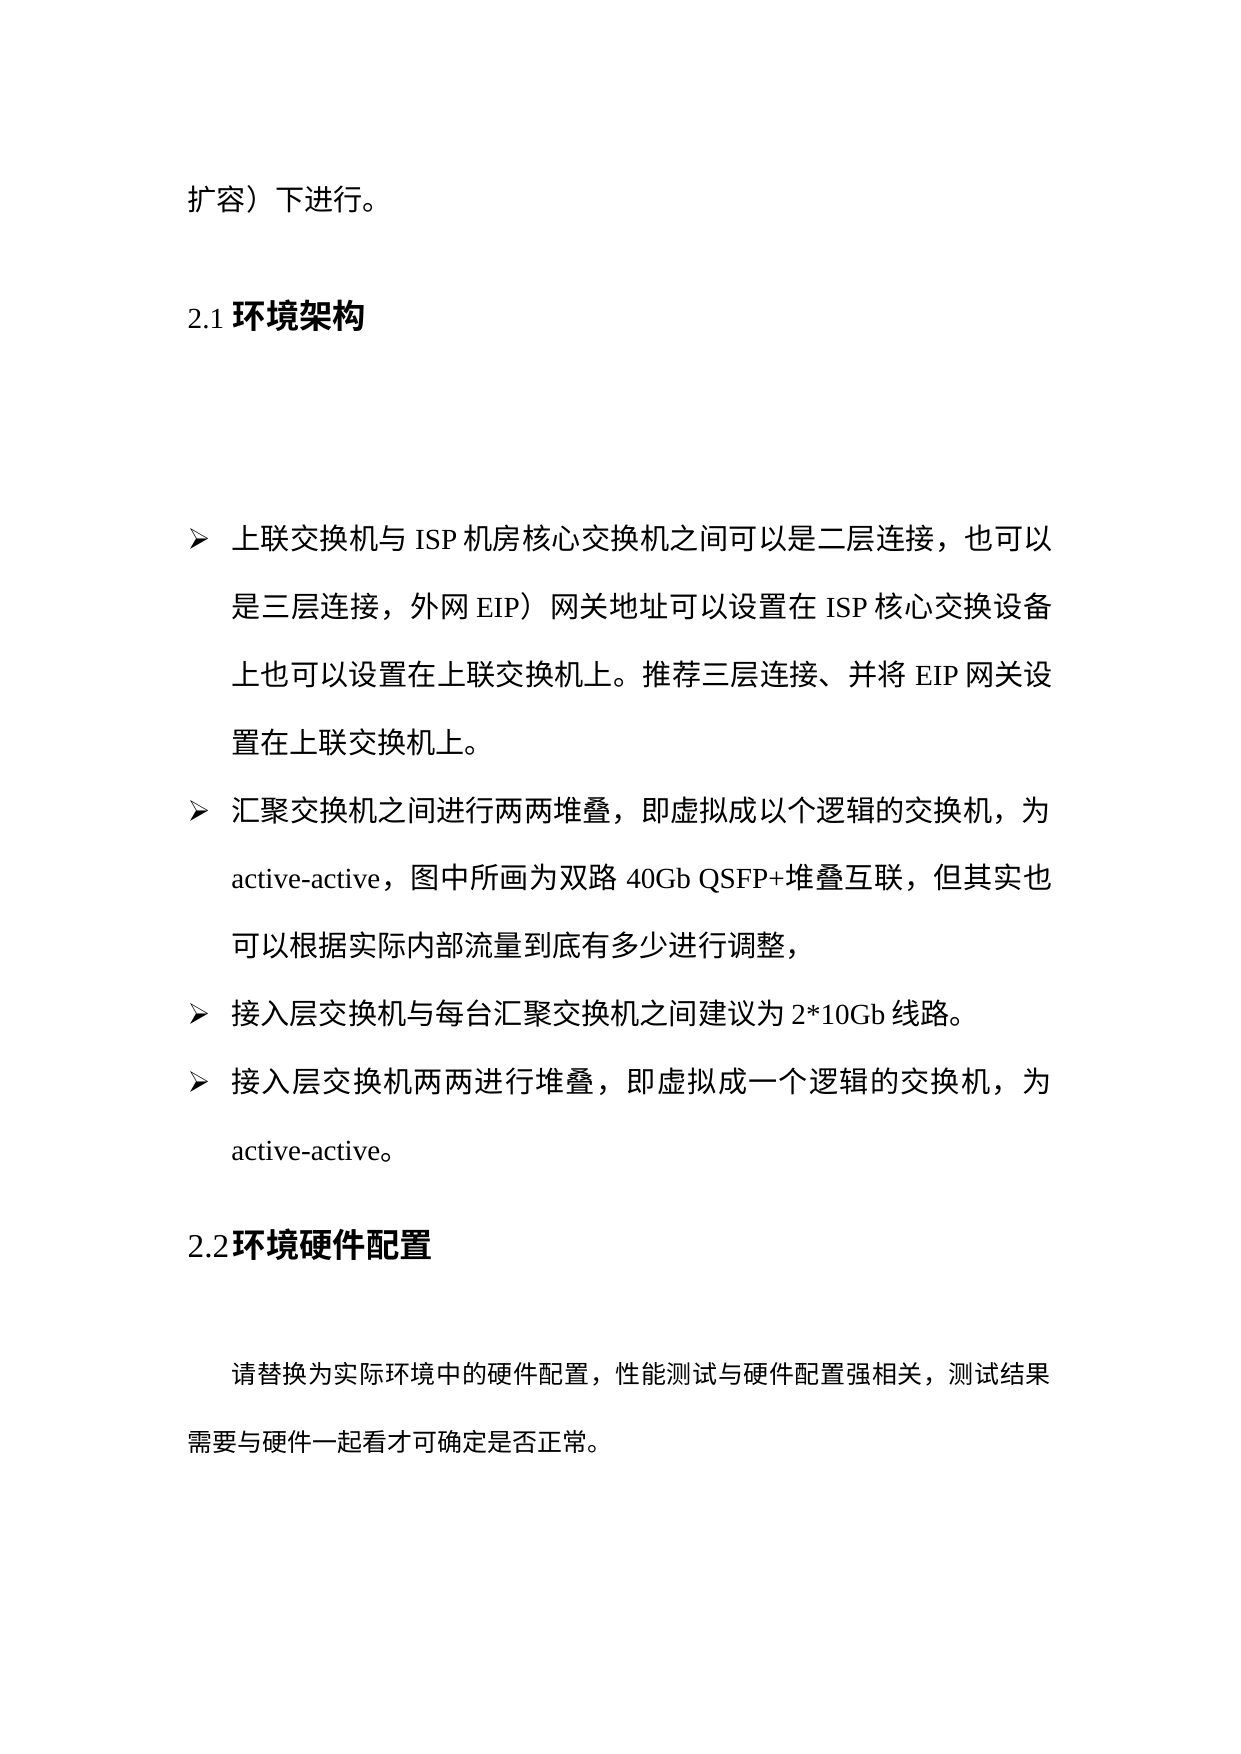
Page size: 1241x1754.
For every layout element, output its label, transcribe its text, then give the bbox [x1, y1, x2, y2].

list 上联交换机与 ISP机房核心交换机之间可以是二层连接，也可以是三层连接，外网EIP）网关地址可以设置在 ISP核心交换设备上也可以设置在上联交换机上。推荐三层连接、并将 EIP网关设置在上联交换机上。 [187, 503, 1053, 774]
text 请替换为实际环境中的硬件配置，性能测试与硬件配置强相关，测试结果需要与硬件一起看才可确定是否正常。 [187, 1338, 1053, 1474]
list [187, 164, 1053, 232]
list 汇聚交换机之间进行两两堆叠，即虚拟成以个逻辑的交换机，为active-active，图中所画为双路 40Gb QSFP+堆叠互联，但其实也可以根据实际内部流量到底有多少进行调整， [187, 774, 1053, 978]
list 接入层交换机与每台汇聚交换机之间建议为2*10Gb线路。 [187, 978, 1053, 1046]
list 接入层交换机两两进行堆叠，即虚拟成一个逻辑的交换机，为active-active。 [187, 1046, 1053, 1182]
subtitle 环境架构 [187, 280, 1053, 348]
subtitle 环境硬件配置 [187, 1209, 1053, 1277]
